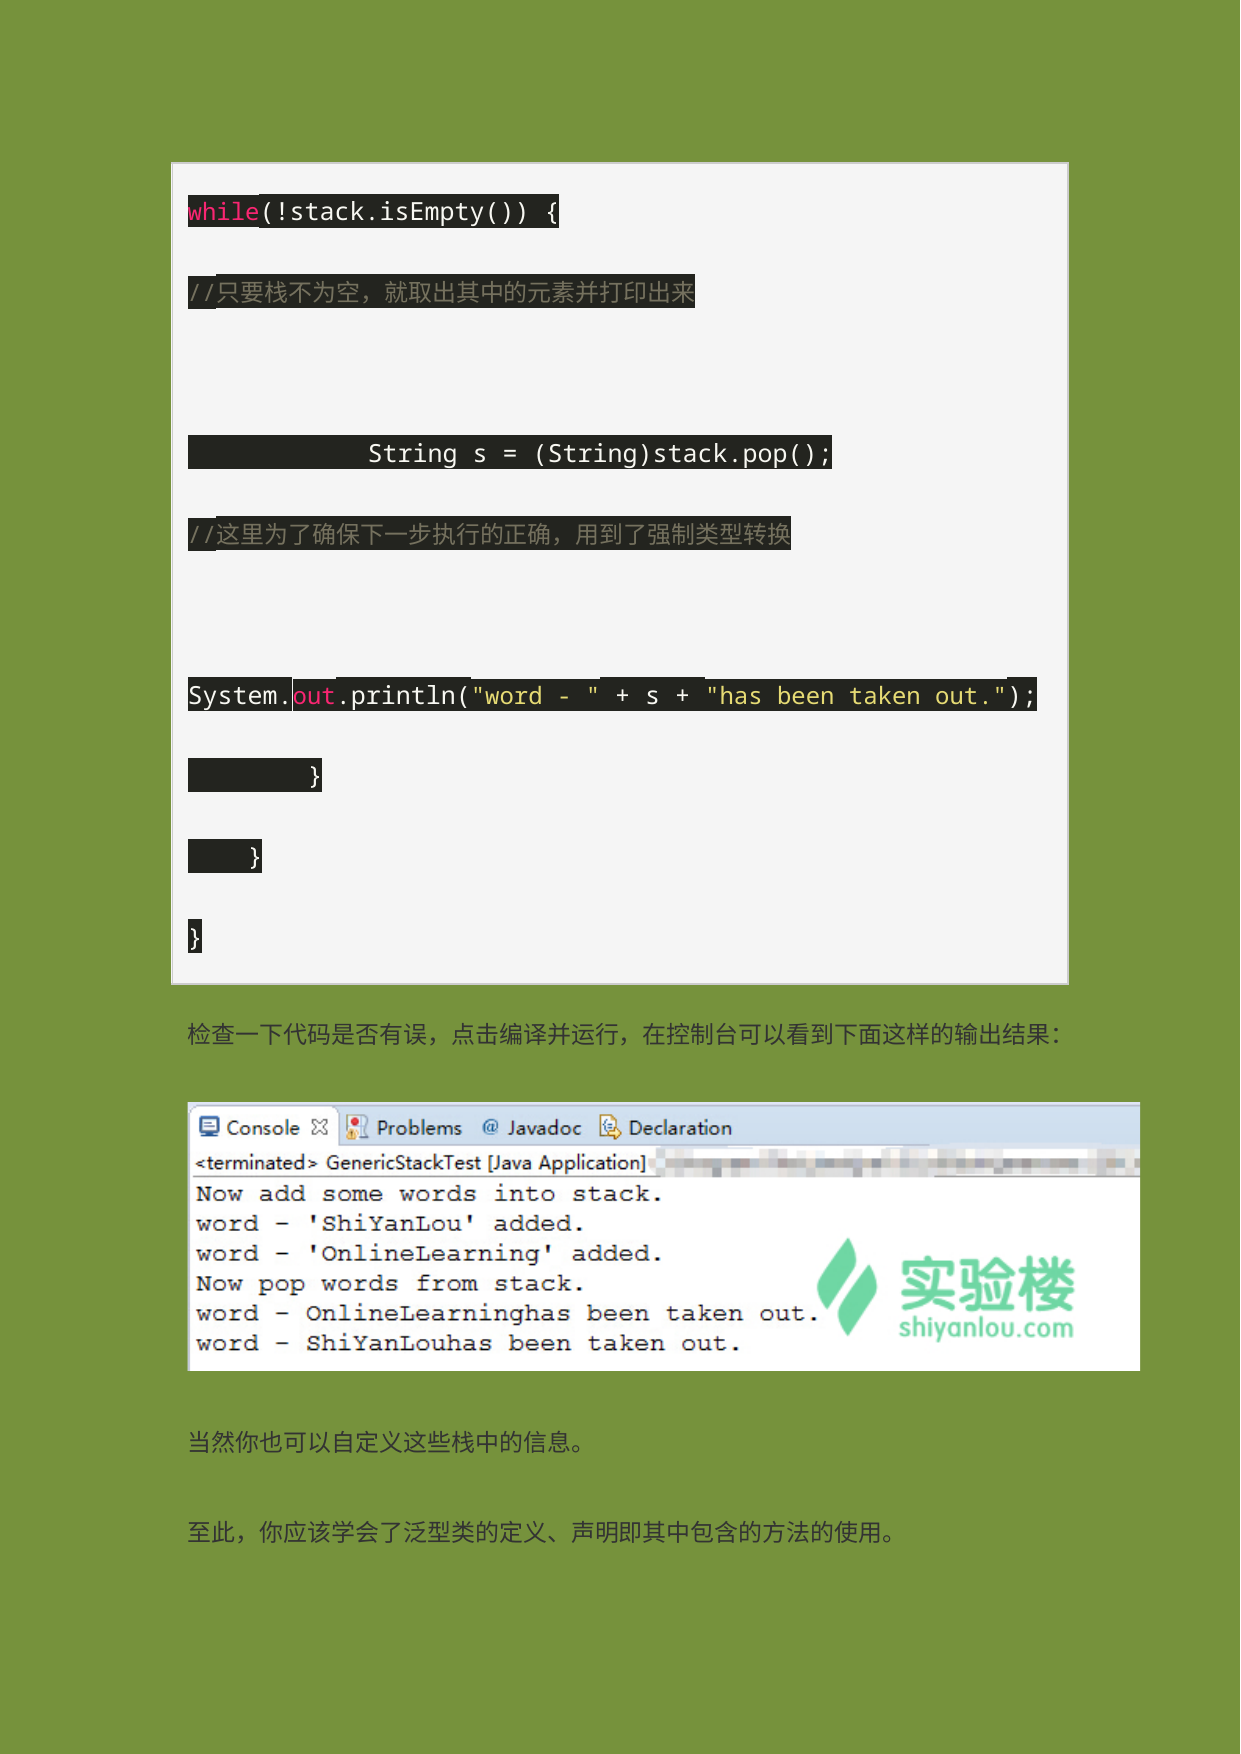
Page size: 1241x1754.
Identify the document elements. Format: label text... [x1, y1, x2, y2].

text } [173, 888, 1067, 983]
picture [187, 1102, 1141, 1371]
text while(!stack.isEmpty()) { [173, 164, 1067, 243]
text 当然你也可以自定义这些栈中的信息。 [187, 1408, 1053, 1473]
text 至此，你应该学会了泛型类的定义、声明即其中包含的方法的使用。 [187, 1498, 1053, 1563]
text 检查一下代码是否有误，点击编译并运行，在控制台可以看到下面这样的输出结果： [187, 1001, 1053, 1066]
text //只要栈不为空，就取出其中的元素并打印出来 [173, 243, 1067, 323]
text } [173, 726, 1067, 807]
text String s = (String)stack.pop(); [173, 404, 1067, 484]
text System.out.println("word - " + s + "has been taken out."); [173, 646, 1067, 726]
text } [173, 807, 1067, 888]
text //这里为了确保下一步执行的正确，用到了强制类型转换 [173, 484, 1067, 565]
